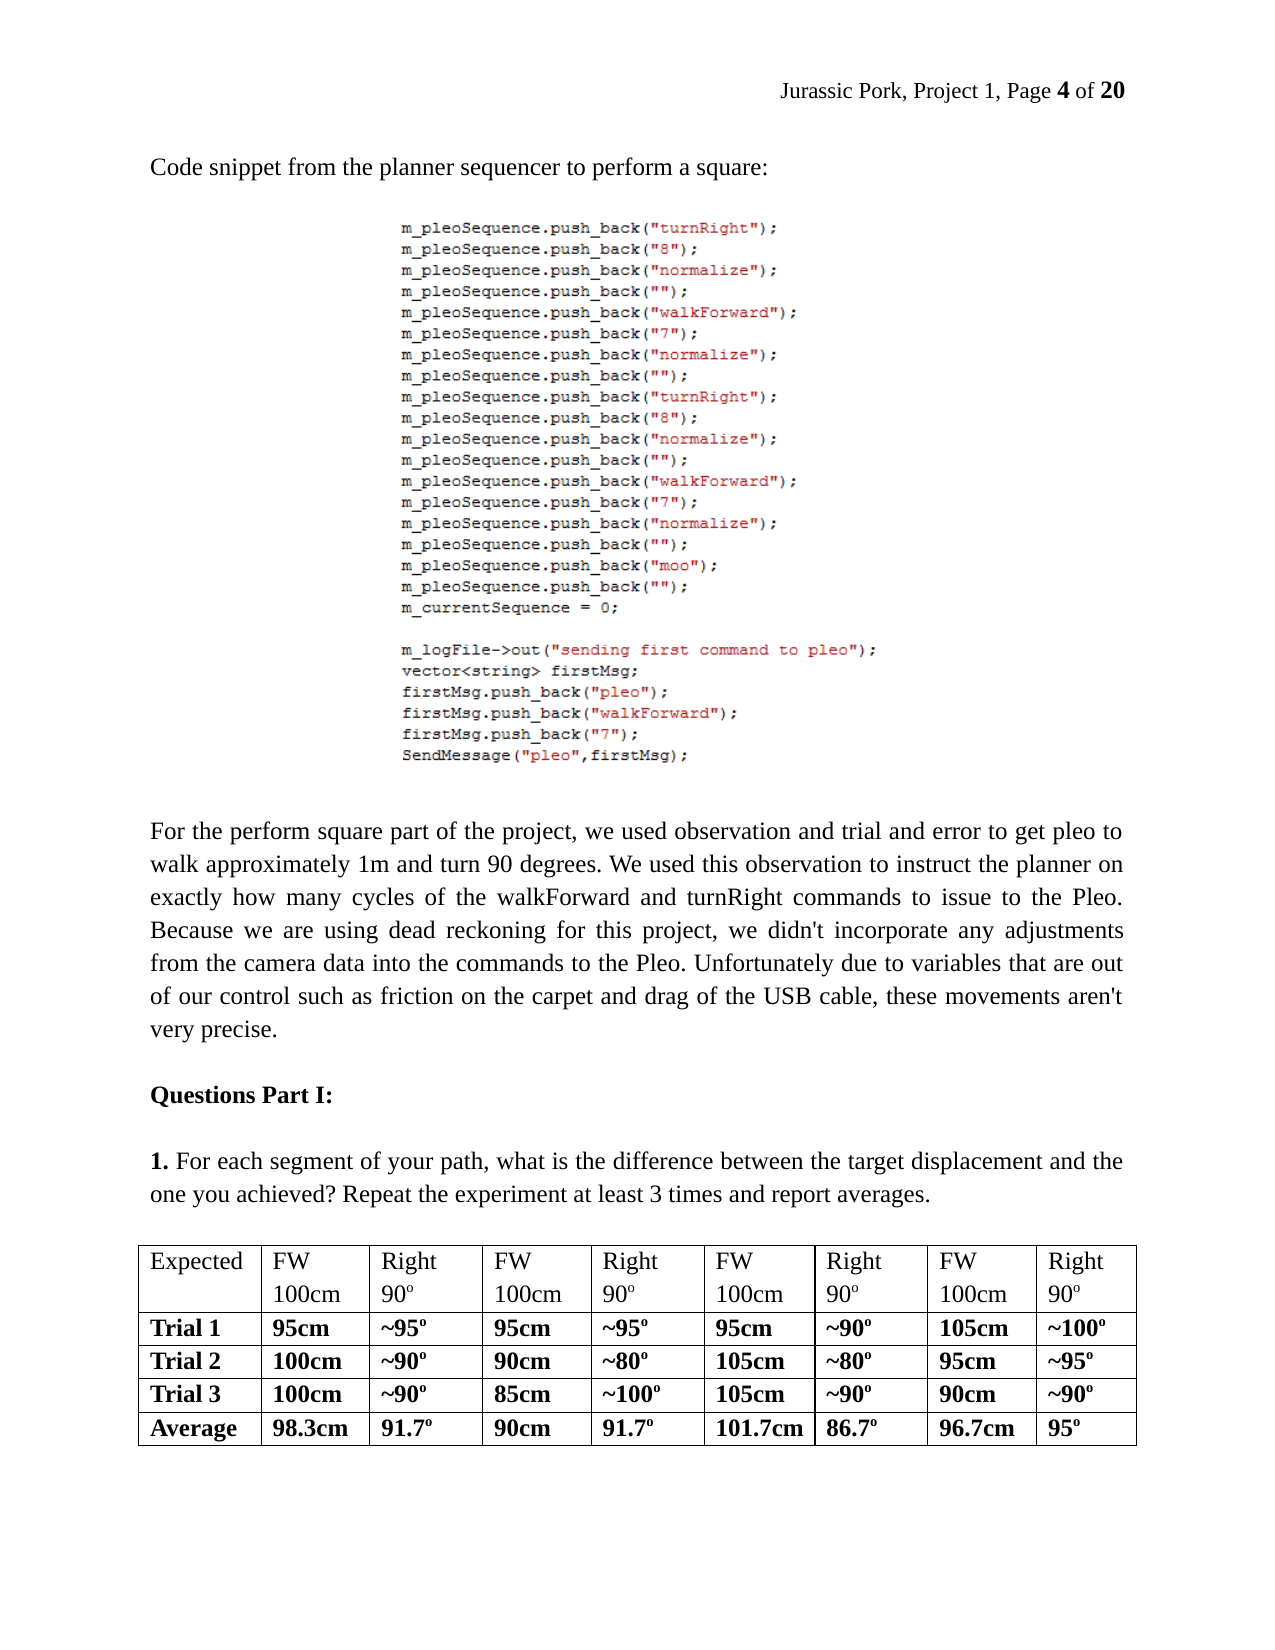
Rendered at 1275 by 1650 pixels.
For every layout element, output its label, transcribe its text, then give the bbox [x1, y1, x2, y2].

table_cell Trial 2 [139, 1346, 261, 1378]
table_header Right 90o [370, 1246, 482, 1312]
table_cell ~80o [592, 1346, 704, 1378]
table_cell 95cm [705, 1313, 814, 1345]
table_header Right 90o [816, 1246, 927, 1312]
table_header FW 100cm [705, 1246, 814, 1312]
table_header Right 90o [1037, 1246, 1136, 1312]
table_cell 105cm [928, 1313, 1036, 1345]
table_header Right 90o [592, 1246, 704, 1312]
table_cell ~90o [370, 1379, 482, 1412]
text For the perform square part of the project, we used observation and trial and error to get pleo to walk approximately 1m and turn 90 degrees. We used this observation to instruct the planner on exactly how many cycles of the walkForward and turnRight commands to issue to the Pleo. Because we are using dead reckoning for this project, we didn't incorporate any adjustments from the camera data into the commands to the Pleo. Unfortunately due to variables that are out of our control such as friction on the carpet and drag of the USB cable, these movements aren't very precise. [150, 816, 1125, 1043]
table_cell ~95o [1037, 1346, 1136, 1378]
table_cell Trial 1 [139, 1313, 261, 1345]
table_cell 105cm [705, 1379, 814, 1412]
table_cell ~100o [592, 1379, 704, 1412]
table_cell 105cm [705, 1346, 814, 1378]
table_header FW 100cm [483, 1246, 591, 1312]
table_cell ~90o [370, 1346, 482, 1378]
table_cell ~90o [816, 1313, 927, 1345]
table_cell 90cm [483, 1413, 591, 1445]
table_cell 85cm [483, 1379, 591, 1412]
table_cell Trial 3 [139, 1379, 261, 1412]
table_cell 96.7cm [928, 1413, 1036, 1445]
table_cell 91.7o [370, 1413, 482, 1445]
text 1. For each segment of your path, what is the difference between the target displacement and the one you achieved? Repeat the experiment at least 3 times and report averages. [150, 1146, 1125, 1208]
table_cell ~95o [370, 1313, 482, 1345]
table_header FW 100cm [262, 1246, 369, 1312]
table_cell ~95o [592, 1313, 704, 1345]
table_cell 90cm [483, 1346, 591, 1378]
table_header Expected [139, 1246, 261, 1312]
table_cell 95cm [928, 1346, 1036, 1378]
table_header FW 100cm [928, 1246, 1036, 1312]
table_cell 86.7o [816, 1413, 927, 1445]
table_cell ~80o [816, 1346, 927, 1378]
table_cell ~90o [1037, 1379, 1136, 1412]
table_cell 90cm [928, 1379, 1036, 1412]
text Code snippet from the planner sequencer to perform a square: [150, 152, 1125, 181]
table_cell ~100o [1037, 1313, 1136, 1345]
table_cell 95cm [262, 1313, 369, 1345]
table_cell 91.7o [592, 1413, 704, 1445]
table_cell 101.7cm [705, 1413, 814, 1445]
table_cell 100cm [262, 1379, 369, 1412]
table_cell 98.3cm [262, 1413, 369, 1445]
table_cell 95cm [483, 1313, 591, 1345]
table_cell 100cm [262, 1346, 369, 1378]
table_cell Average [139, 1413, 261, 1445]
table_cell 95o [1037, 1413, 1136, 1445]
table_cell ~90o [816, 1379, 927, 1412]
text Questions Part I: [150, 1080, 1125, 1109]
picture [392, 218, 883, 780]
